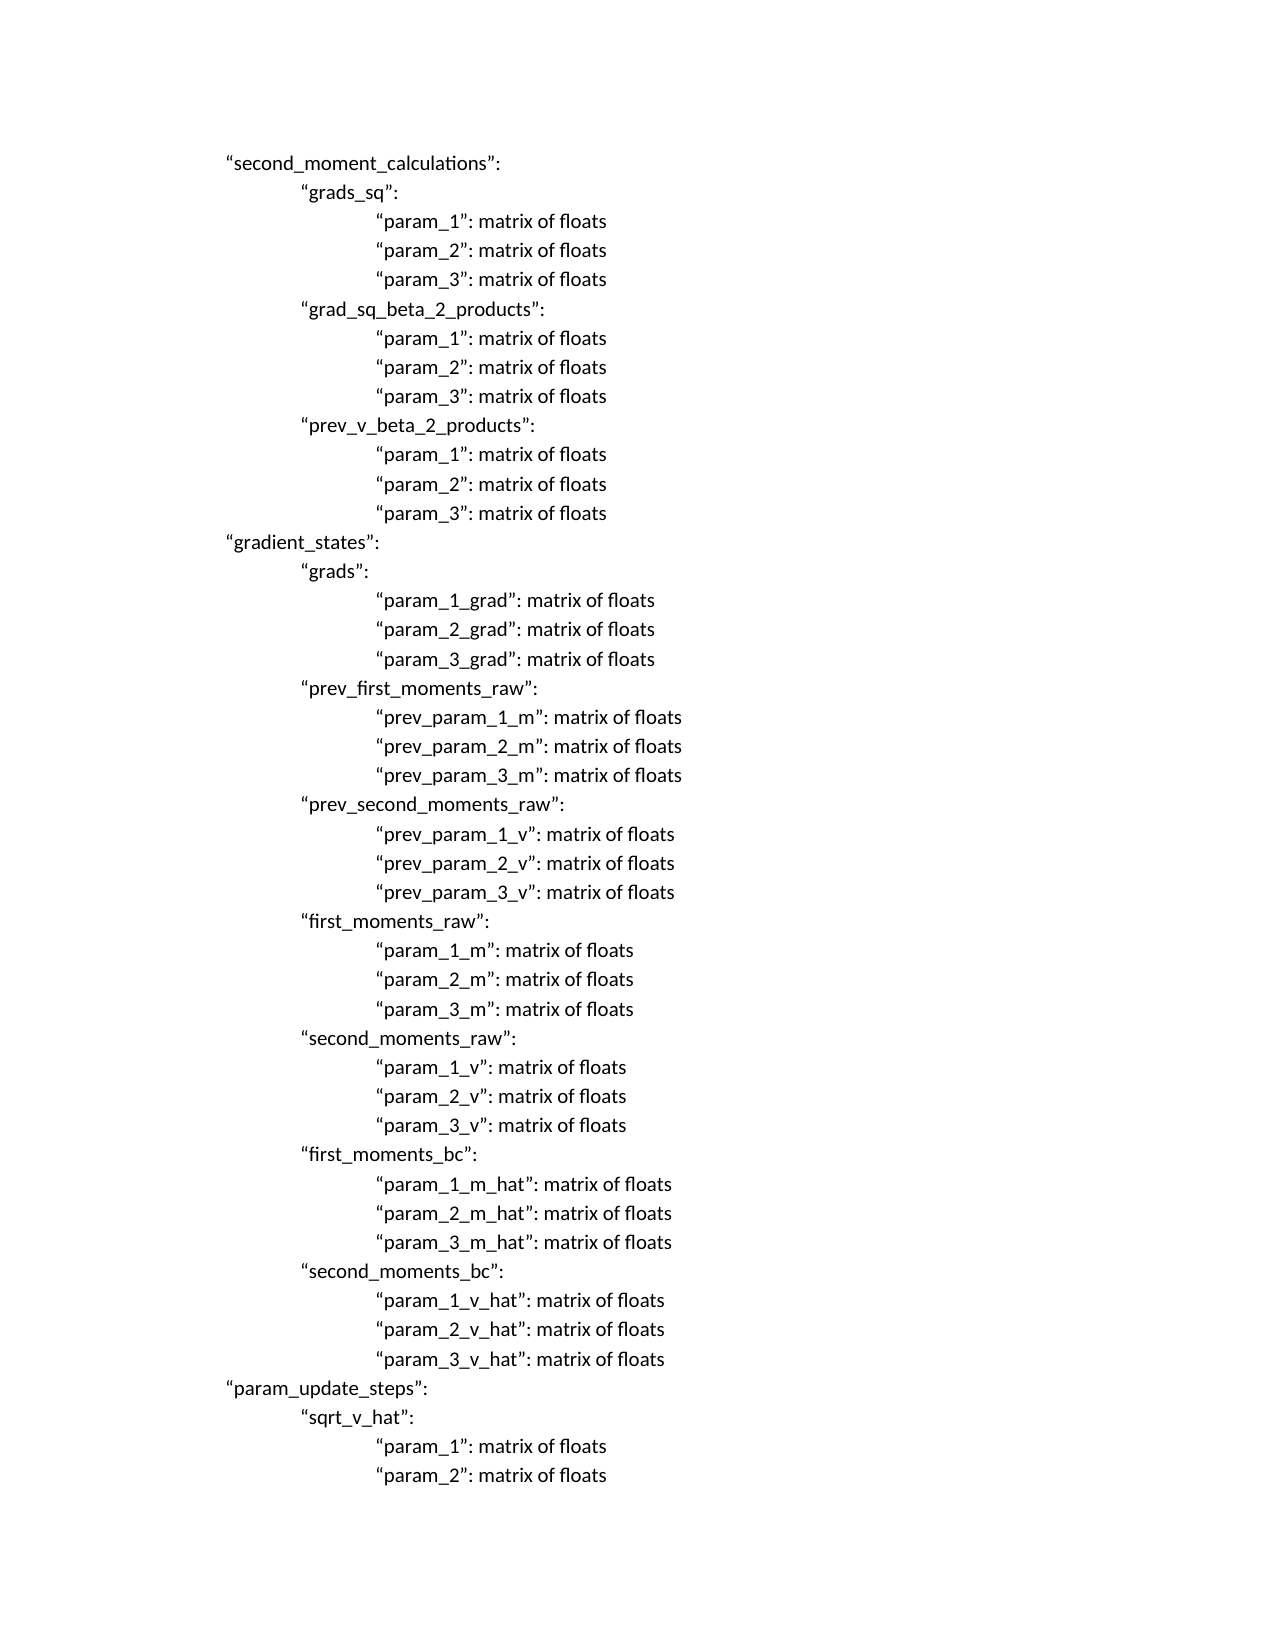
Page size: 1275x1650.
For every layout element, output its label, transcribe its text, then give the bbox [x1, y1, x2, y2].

text “first_moments_bc”: [300, 1142, 1125, 1167]
text “prev_param_2_v”: matrix of floats [375, 850, 1125, 875]
text “param_3_v”: matrix of floats [375, 1112, 1125, 1138]
text “param_2”: matrix of floats [375, 471, 1125, 496]
text “param_1_m”: matrix of floats [375, 937, 1125, 963]
text “param_2_v”: matrix of floats [375, 1083, 1125, 1109]
text “param_3_v_hat”: matrix of floats [375, 1346, 1125, 1371]
text “prev_param_2_m”: matrix of floats [375, 733, 1125, 759]
text “sqrt_v_hat”: [300, 1404, 1125, 1429]
text “param_1_m_hat”: matrix of floats [375, 1171, 1125, 1196]
text “param_1”: matrix of floats [375, 442, 1125, 467]
text “prev_param_1_m”: matrix of floats [375, 704, 1125, 729]
text “param_2”: matrix of floats [375, 237, 1125, 263]
text “second_moments_bc”: [300, 1258, 1125, 1284]
text “param_1_v_hat”: matrix of floats [375, 1287, 1125, 1313]
text “second_moment_calculations”: [225, 150, 1125, 175]
text “param_3_m_hat”: matrix of floats [375, 1229, 1125, 1254]
text “param_1”: matrix of floats [375, 1433, 1125, 1459]
text “prev_v_beta_2_products”: [300, 412, 1125, 438]
text “param_update_steps”: [225, 1375, 1125, 1400]
text “param_2_v_hat”: matrix of floats [375, 1317, 1125, 1342]
text “param_3_m”: matrix of floats [375, 996, 1125, 1021]
text “param_2_m”: matrix of floats [375, 967, 1125, 992]
text “param_3”: matrix of floats [375, 383, 1125, 409]
text “param_1”: matrix of floats [375, 325, 1125, 350]
text “param_3_grad”: matrix of floats [375, 646, 1125, 671]
text “second_moments_raw”: [300, 1025, 1125, 1050]
text “grads”: [300, 558, 1125, 584]
text “prev_param_3_m”: matrix of floats [375, 762, 1125, 788]
text “param_3”: matrix of floats [375, 500, 1125, 525]
text “param_2”: matrix of floats [375, 354, 1125, 379]
text “prev_param_1_v”: matrix of floats [375, 821, 1125, 846]
text “prev_second_moments_raw”: [300, 792, 1125, 817]
text “param_2_m_hat”: matrix of floats [375, 1200, 1125, 1225]
text “prev_first_moments_raw”: [300, 675, 1125, 700]
text “first_moments_raw”: [300, 908, 1125, 934]
text “grad_sq_beta_2_products”: [300, 296, 1125, 321]
text “param_1_grad”: matrix of floats [375, 587, 1125, 613]
text “prev_param_3_v”: matrix of floats [375, 879, 1125, 904]
text “param_3”: matrix of floats [300, 267, 1125, 292]
text “param_1”: matrix of floats [375, 208, 1125, 234]
text “grads_sq”: [300, 179, 1125, 204]
text “param_2”: matrix of floats [375, 1462, 1125, 1488]
text “param_2_grad”: matrix of floats [375, 617, 1125, 642]
text “param_1_v”: matrix of floats [375, 1054, 1125, 1079]
text “gradient_states”: [225, 529, 1125, 554]
